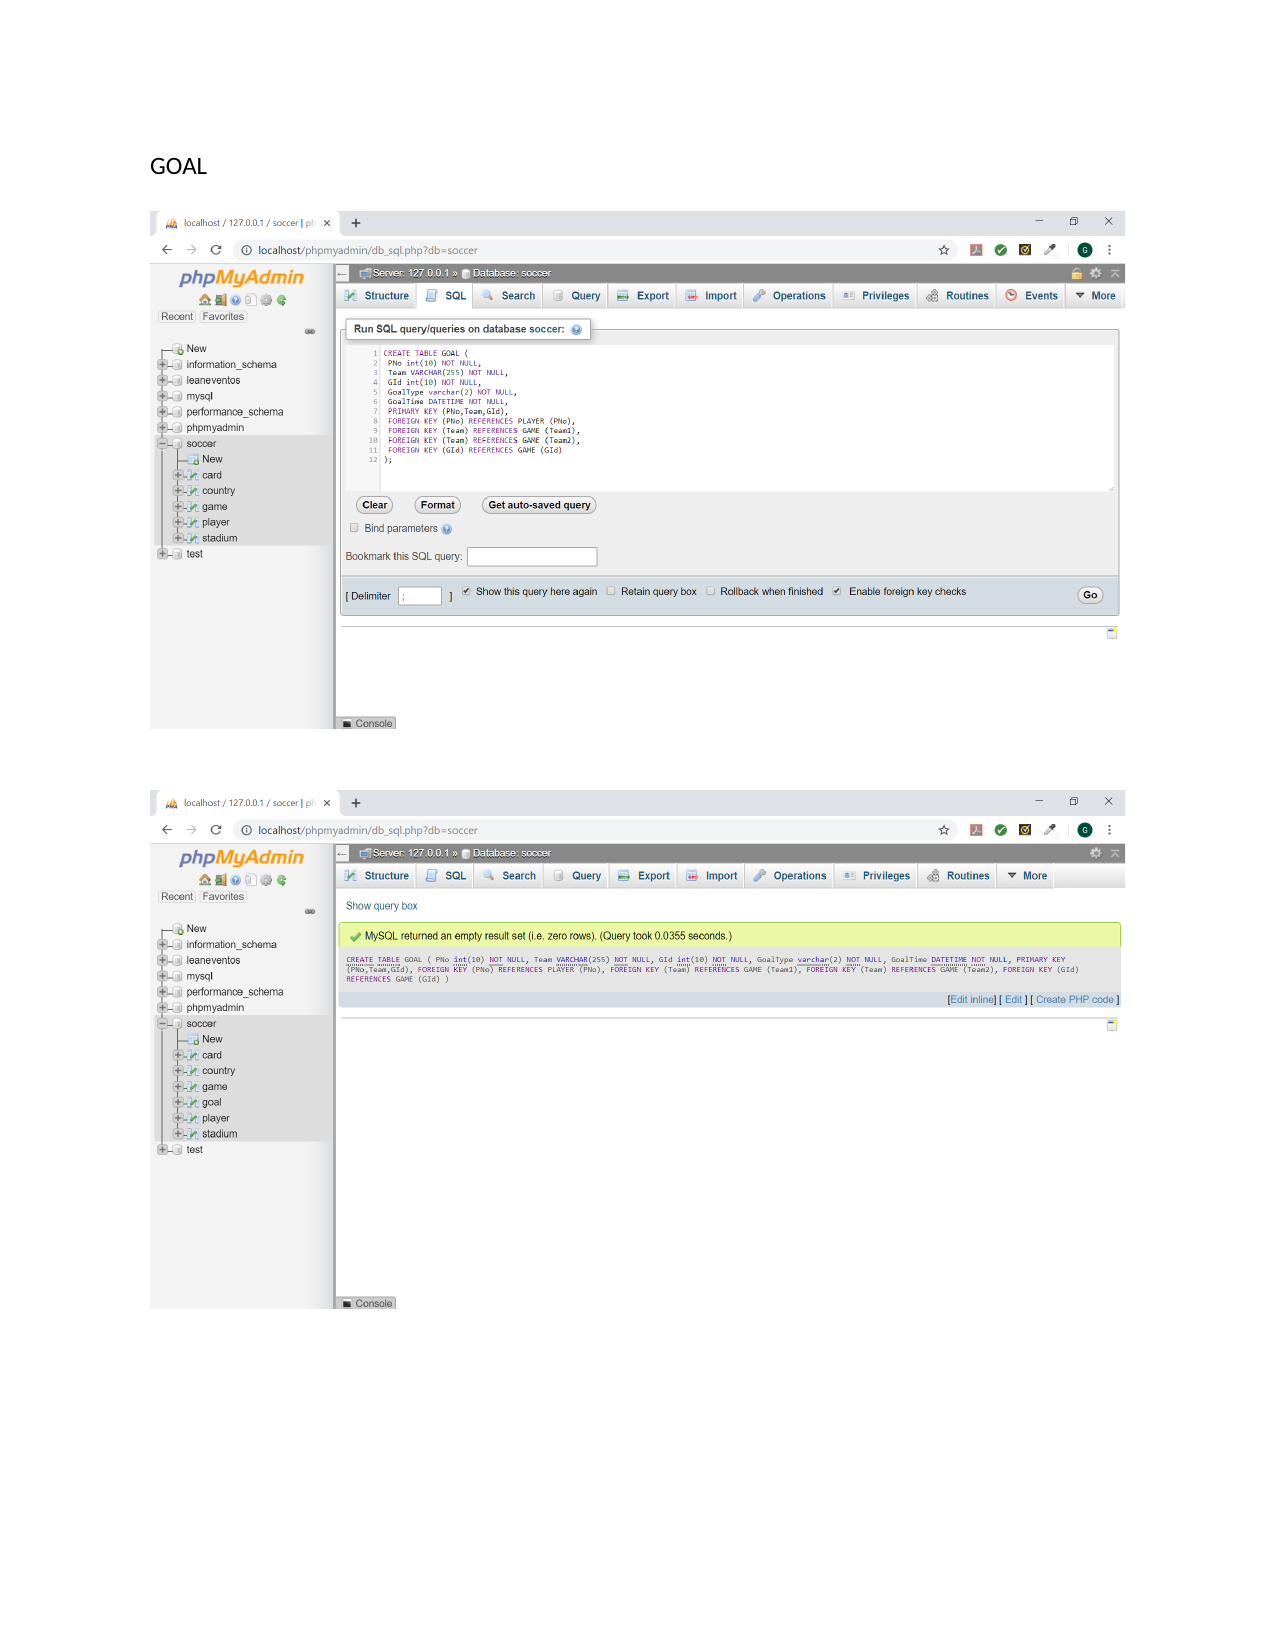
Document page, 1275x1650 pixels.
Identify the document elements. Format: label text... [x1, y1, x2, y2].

text GOAL [150, 150, 1125, 181]
picture [150, 211, 1125, 729]
picture [150, 790, 1125, 1309]
